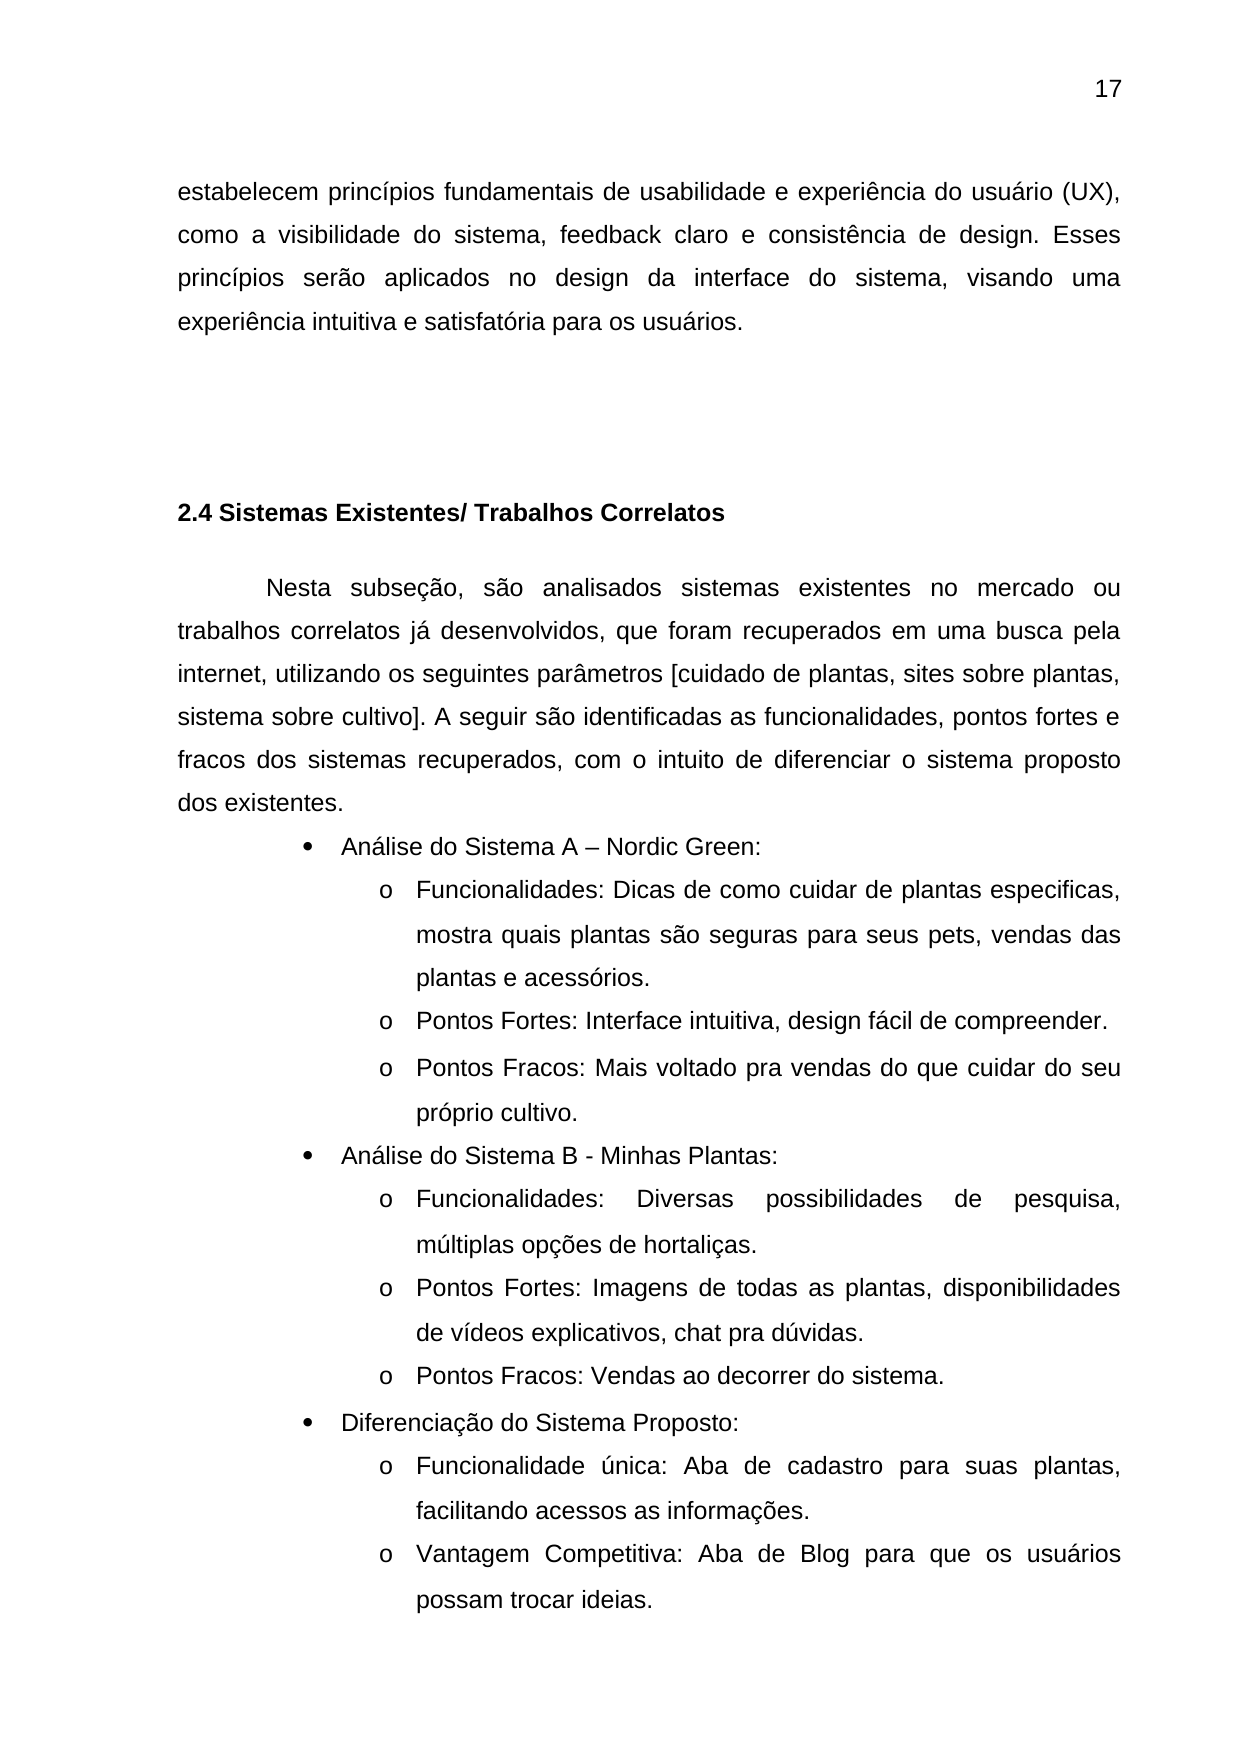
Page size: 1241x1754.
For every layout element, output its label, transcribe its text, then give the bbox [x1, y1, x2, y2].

list Funcionalidade única: Aba de cadastro para suas plantas, facilitando acessos as informações. [378, 1451, 1122, 1525]
list Funcionalidades: Diversas possibilidades de pesquisa, múltiplas opções de hortaliças. [378, 1184, 1122, 1258]
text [177, 177, 1122, 335]
list Pontos Fortes: Imagens de todas as plantas, disponibilidades de vídeos explicativos, chat pra dúvidas. [378, 1273, 1122, 1347]
subtitle Sistemas Existentes/ Trabalhos Correlatos [177, 498, 1122, 527]
list Pontos Fortes: Interface intuitiva, design fácil de compreender. [378, 1006, 1122, 1037]
text Nesta subseção, são analisados sistemas existentes no mercado ou trabalhos correlatos já desenvolvidos, que foram recuperados em uma busca pela internet, utilizando os seguintes parâmetros [cuidado de plantas, sites sobre plantas, sistema sobre cultivo]. A seguir são identificadas as funcionalidades, pontos fortes e fracos dos sistemas recuperados, com o intuito de diferenciar o sistema proposto dos existentes. [177, 573, 1122, 817]
list Análise do Sistema B - Minhas Plantas: [303, 1141, 1122, 1170]
list Pontos Fracos: Vendas ao decorrer do sistema. [378, 1361, 1122, 1392]
list Análise do Sistema A – Nordic Green: [303, 832, 1122, 860]
list Funcionalidades: Dicas de como cuidar de plantas especificas, mostra quais plantas são seguras para seus pets, vendas das plantas e acessórios. [378, 875, 1122, 992]
list Vantagem Competitiva: Aba de Blog para que os usuários possam trocar ideias. [378, 1539, 1122, 1613]
list Diferenciação do Sistema Proposto: [303, 1408, 1122, 1436]
list Pontos Fracos: Mais voltado pra vendas do que cuidar do seu próprio cultivo. [378, 1053, 1122, 1127]
